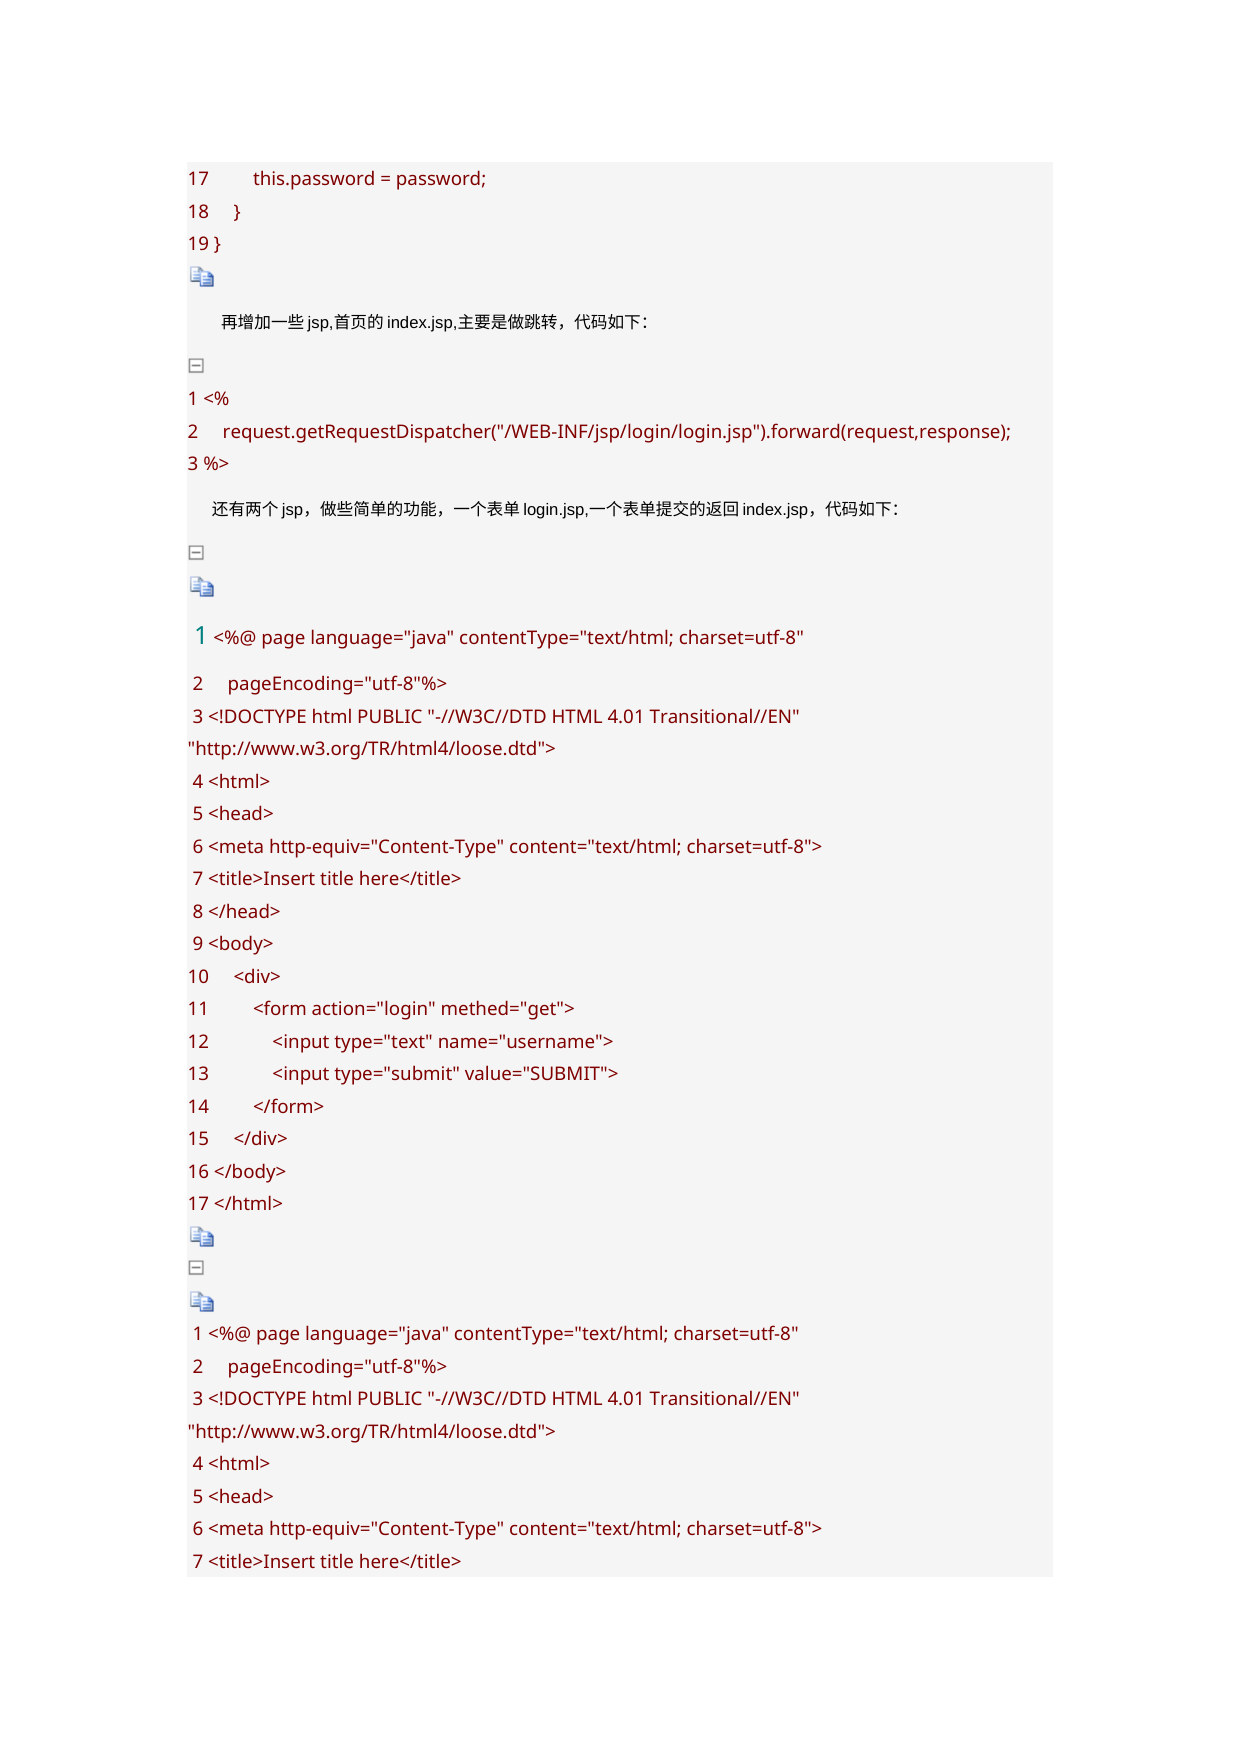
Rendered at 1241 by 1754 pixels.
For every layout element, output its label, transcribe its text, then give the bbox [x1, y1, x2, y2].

text 13 <input type="submit" value="SUBMIT"> [187, 1057, 1053, 1089]
text 3 <!DOCTYPE html PUBLIC "-//W3C//DTD HTML 4.01 Transitional//EN" "http://www.w3.org/TR/html4/loose.dtd"> [187, 1382, 1053, 1447]
text 7 <title>Insert title here</title> [187, 862, 1053, 894]
text 5 <head> [187, 1479, 1053, 1512]
text 19 } [187, 227, 1053, 259]
picture [187, 260, 219, 292]
text 3 %> [187, 447, 1053, 479]
text 6 <meta http-equiv="Content-Type" content="text/html; charset=utf-8"> [187, 1512, 1053, 1544]
picture [187, 570, 219, 602]
text 7 <title>Insert title here</title> [187, 1544, 1053, 1577]
text 2 pageEncoding="utf-8"%> [187, 1349, 1053, 1382]
text 6 <meta http-equiv="Content-Type" content="text/html; charset=utf-8"> [187, 829, 1053, 862]
picture [187, 540, 206, 565]
text 5 <head> [187, 797, 1053, 829]
text 1 <%@ page language="java" contentType="text/html; charset=utf-8" [187, 1317, 1053, 1349]
text 8 </head> [187, 894, 1053, 927]
text 18 } [187, 194, 1053, 227]
text 还有两个jsp，做些简单的功能，一个表单login.jsp,一个表单提交的返回index.jsp，代码如下： [187, 492, 1053, 524]
text 1 <% [187, 382, 1053, 414]
text 2 request.getRequestDispatcher("/WEB-INF/jsp/login/login.jsp").forward(request,response); [187, 414, 1053, 447]
text 1 <%@ page language="java" contentType="text/html; charset=utf-8" [187, 602, 1053, 667]
text 3 <!DOCTYPE html PUBLIC "-//W3C//DTD HTML 4.01 Transitional//EN" "http://www.w3.org/TR/html4/loose.dtd"> [187, 699, 1053, 764]
text 14 </form> [187, 1089, 1053, 1122]
text 11 <form action="login" methed="get"> [187, 992, 1053, 1024]
picture [187, 1255, 206, 1280]
picture [187, 1220, 219, 1252]
text 再增加一些jsp,首页的index.jsp,主要是做跳转，代码如下： [187, 304, 1053, 337]
text 4 <html> [187, 764, 1053, 797]
text 15 </div> [187, 1122, 1053, 1154]
picture [187, 352, 206, 378]
text 12 <input type="text" name="username"> [187, 1024, 1053, 1057]
text 2 pageEncoding="utf-8"%> [187, 667, 1053, 699]
text 16 </body> [187, 1154, 1053, 1187]
text 4 <html> [187, 1447, 1053, 1479]
text 17 this.password = password; [187, 162, 1053, 194]
text 9 <body> [187, 927, 1053, 959]
text 10 <div> [187, 959, 1053, 992]
picture [187, 1285, 219, 1317]
text 17 </html> [187, 1187, 1053, 1219]
